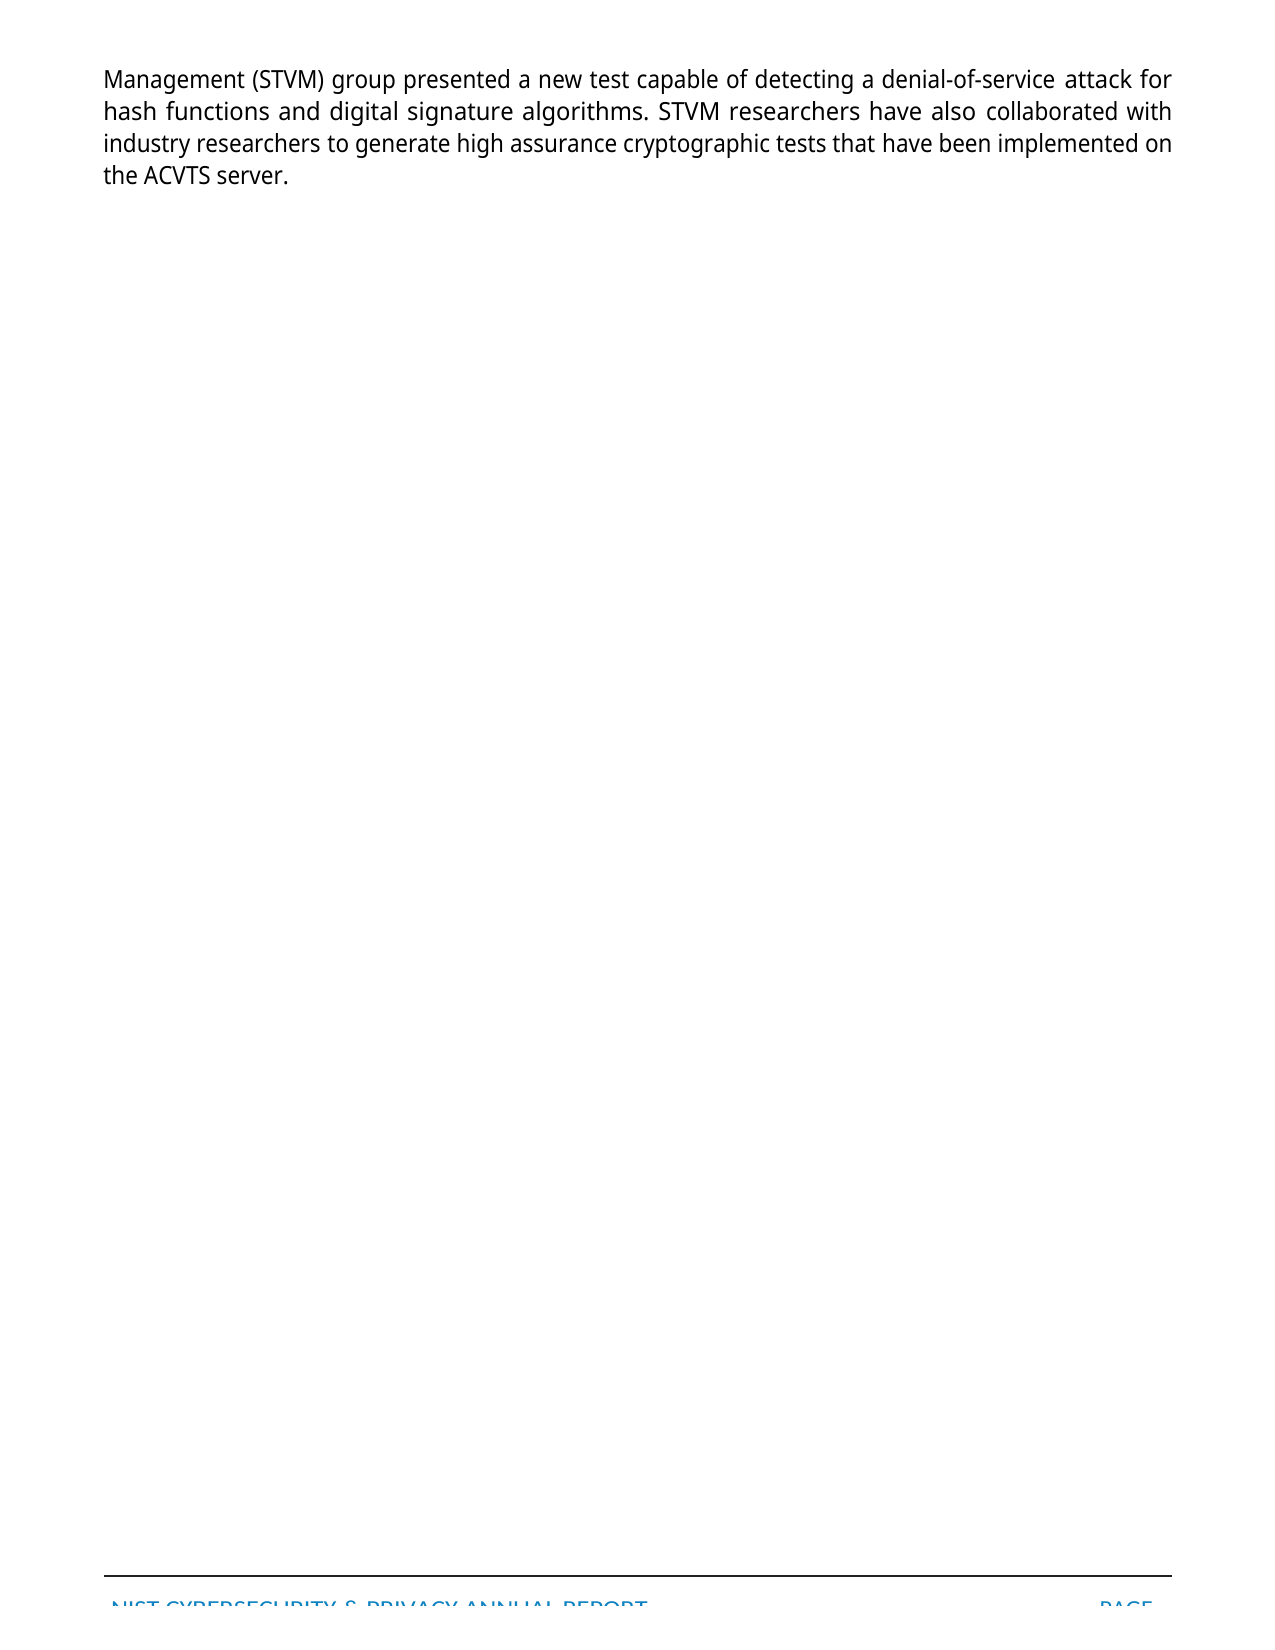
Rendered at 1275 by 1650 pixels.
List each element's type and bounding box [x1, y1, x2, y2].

text [103, 62, 1172, 192]
